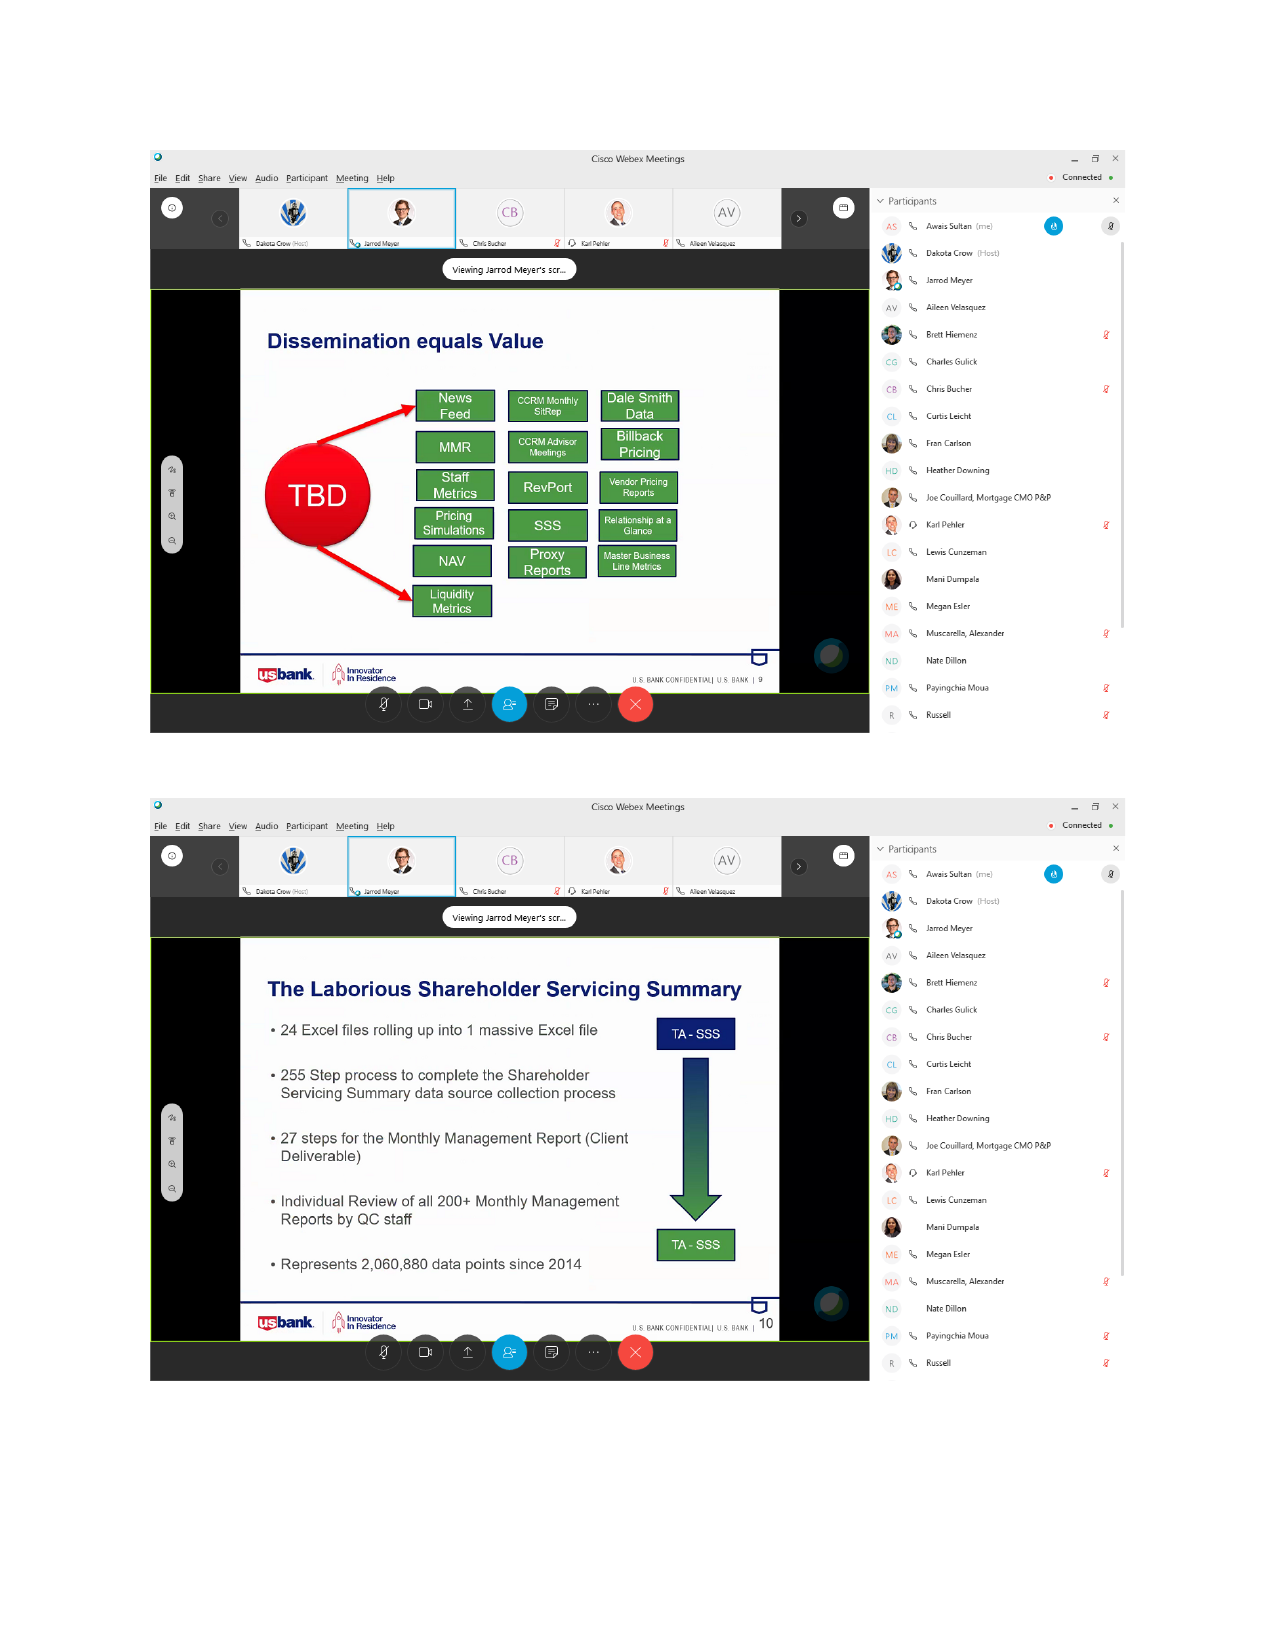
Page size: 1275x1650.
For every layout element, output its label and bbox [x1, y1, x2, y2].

picture [150, 798, 1125, 1381]
picture [150, 150, 1125, 733]
